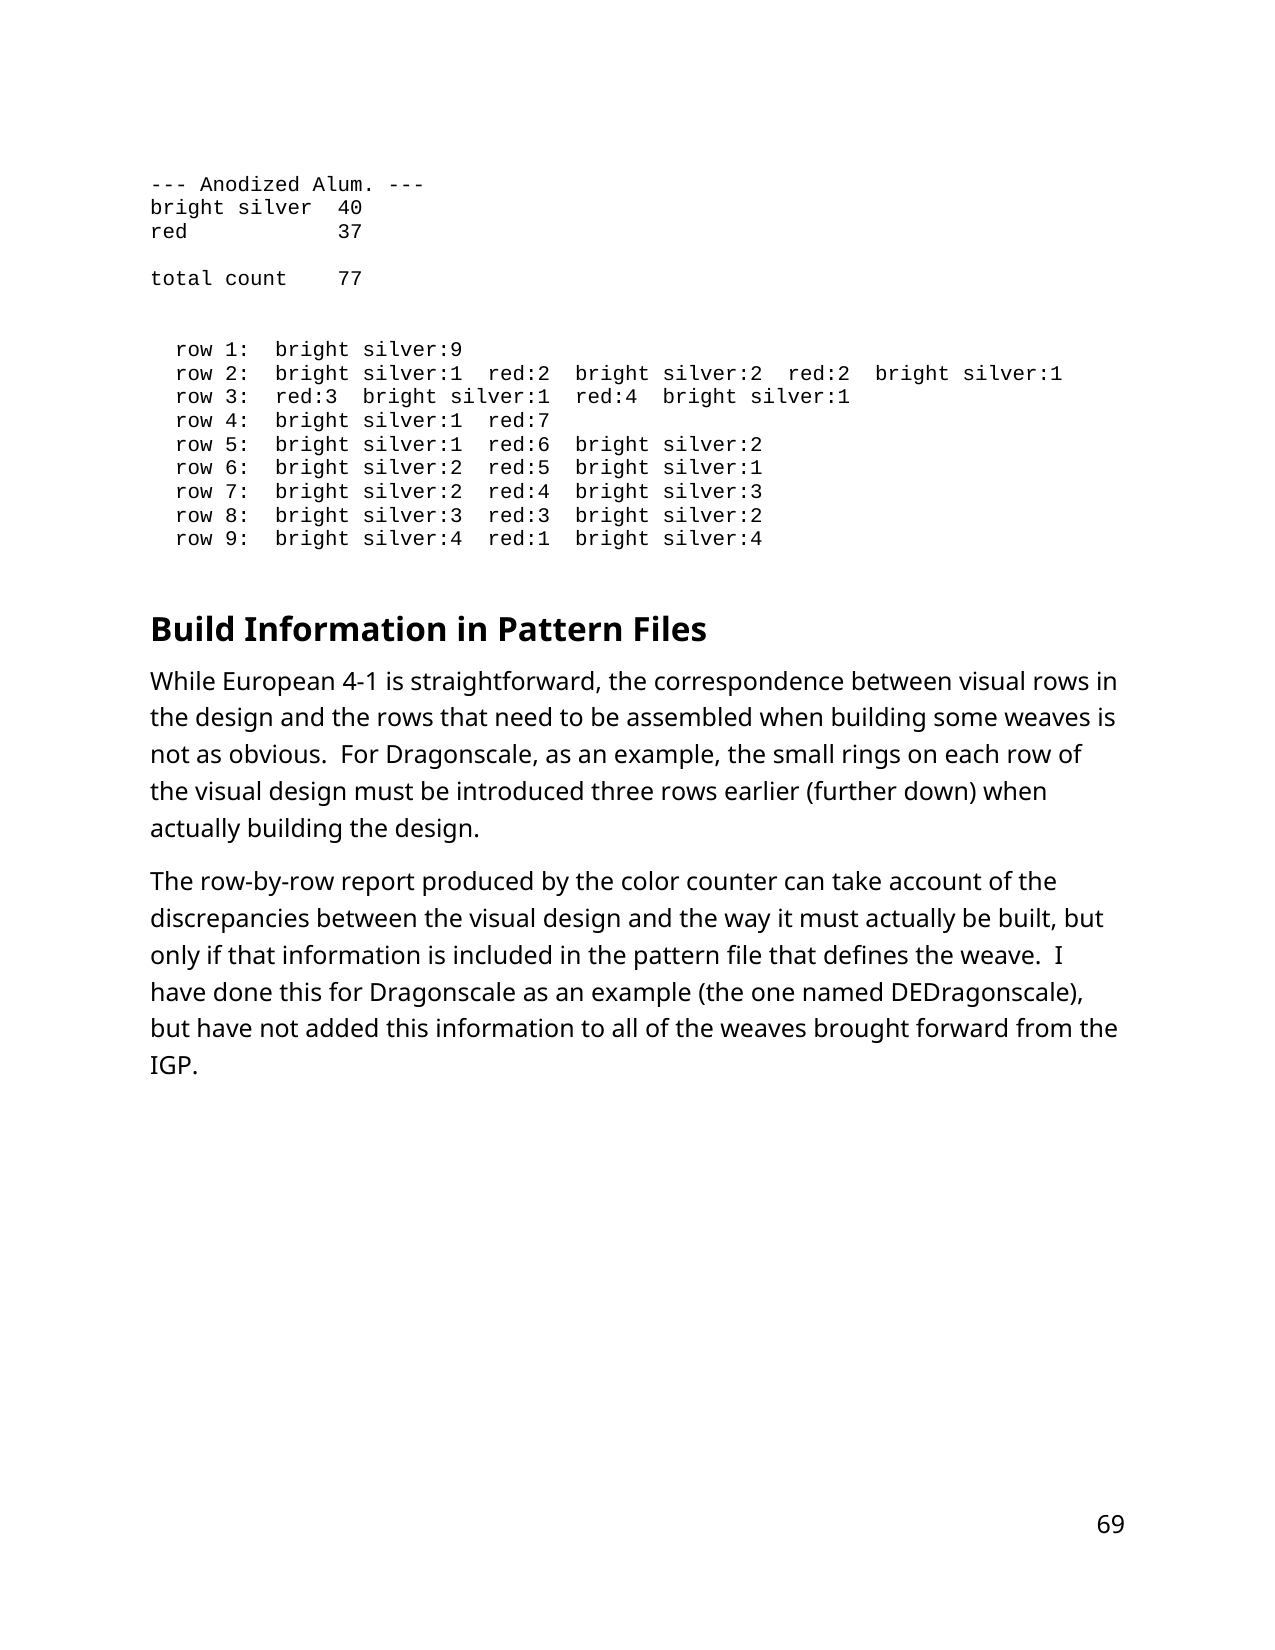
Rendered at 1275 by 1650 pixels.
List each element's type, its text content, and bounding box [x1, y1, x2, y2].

subtitle Build Information in Pattern Files [150, 605, 1125, 651]
text --- Anodized Alum. --- [150, 174, 1125, 197]
text row 7: bright silver:2 red:4 bright silver:3 [150, 481, 1125, 505]
text red 37 [150, 221, 1125, 244]
text row 8: bright silver:3 red:3 bright silver:2 [150, 505, 1125, 528]
text row 6: bright silver:2 red:5 bright silver:1 [150, 457, 1125, 481]
text row 2: bright silver:1 red:2 bright silver:2 red:2 bright silver:1 [150, 363, 1125, 386]
text total count 77 [150, 268, 1125, 292]
text While European 4-1 is straightforward, the correspondence between visual rows in the design and the rows that need to be assembled when building some weaves is not as obvious. For Dragonscale, as an example, the small rings on each row of the visual design must be introduced three rows earlier (further down) when actually building the design. [150, 663, 1125, 844]
text row 5: bright silver:1 red:6 bright silver:2 [150, 434, 1125, 457]
text bright silver 40 [150, 197, 1125, 221]
text The row-by-row report produced by the color counter can take account of the discrepancies between the visual design and the way it must actually be built, but only if that information is included in the pattern file that defines the weave. I have done this for Dragonscale as an example (the one named DEDragonscale), but have not added this information to all of the weaves brought forward from the IGP. [150, 864, 1125, 1082]
text row 9: bright silver:4 red:1 bright silver:4 [150, 528, 1125, 552]
text row 1: bright silver:9 [150, 339, 1125, 363]
text row 3: red:3 bright silver:1 red:4 bright silver:1 [150, 386, 1125, 410]
text row 4: bright silver:1 red:7 [150, 410, 1125, 434]
